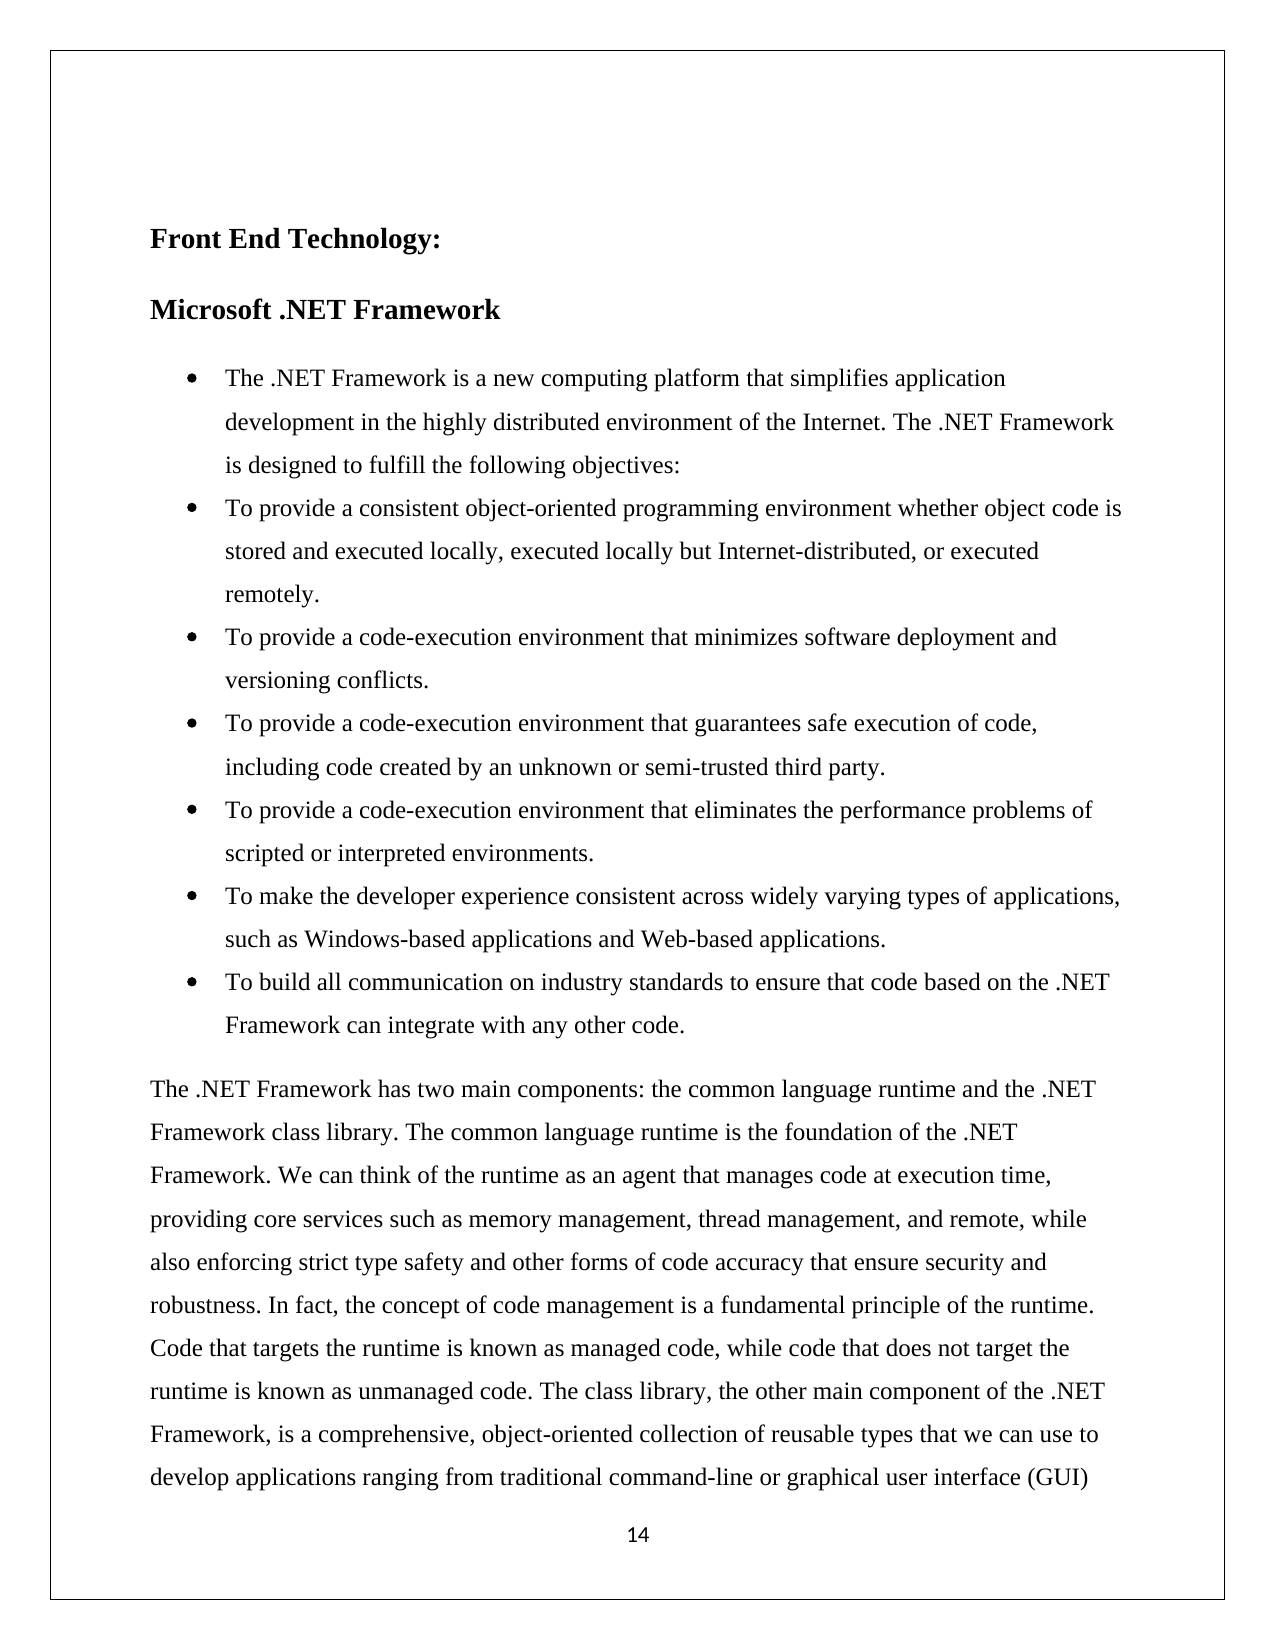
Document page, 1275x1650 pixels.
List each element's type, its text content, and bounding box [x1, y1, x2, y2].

text Front End Technology: [150, 221, 1125, 255]
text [150, 1074, 1125, 1491]
list To build all communication on industry standards to ensure that code based on the .NET Framework can integrate with any other code. [187, 967, 1125, 1039]
list To provide a code-execution environment that eliminates the performance problems of scripted or interpreted environments. [187, 795, 1125, 867]
list The .NET Framework is a new computing platform that simplifies application development in the highly distributed environment of the Internet. The .NET Framework is designed to fulfill the following objectives: [187, 363, 1125, 478]
text Microsoft .NET Framework [150, 292, 1125, 326]
list To provide a consistent object-oriented programming environment whether object code is stored and executed locally, executed locally but Internet-distributed, or executed remotely. [187, 493, 1125, 608]
list To provide a code-execution environment that guarantees safe execution of code, including code created by an unknown or semi-trusted third party. [187, 708, 1125, 780]
list To make the developer experience consistent across widely varying types of applications, such as Windows-based applications and Web-based applications. [187, 881, 1125, 953]
list To provide a code-execution environment that minimizes software deployment and versioning conflicts. [187, 622, 1125, 694]
